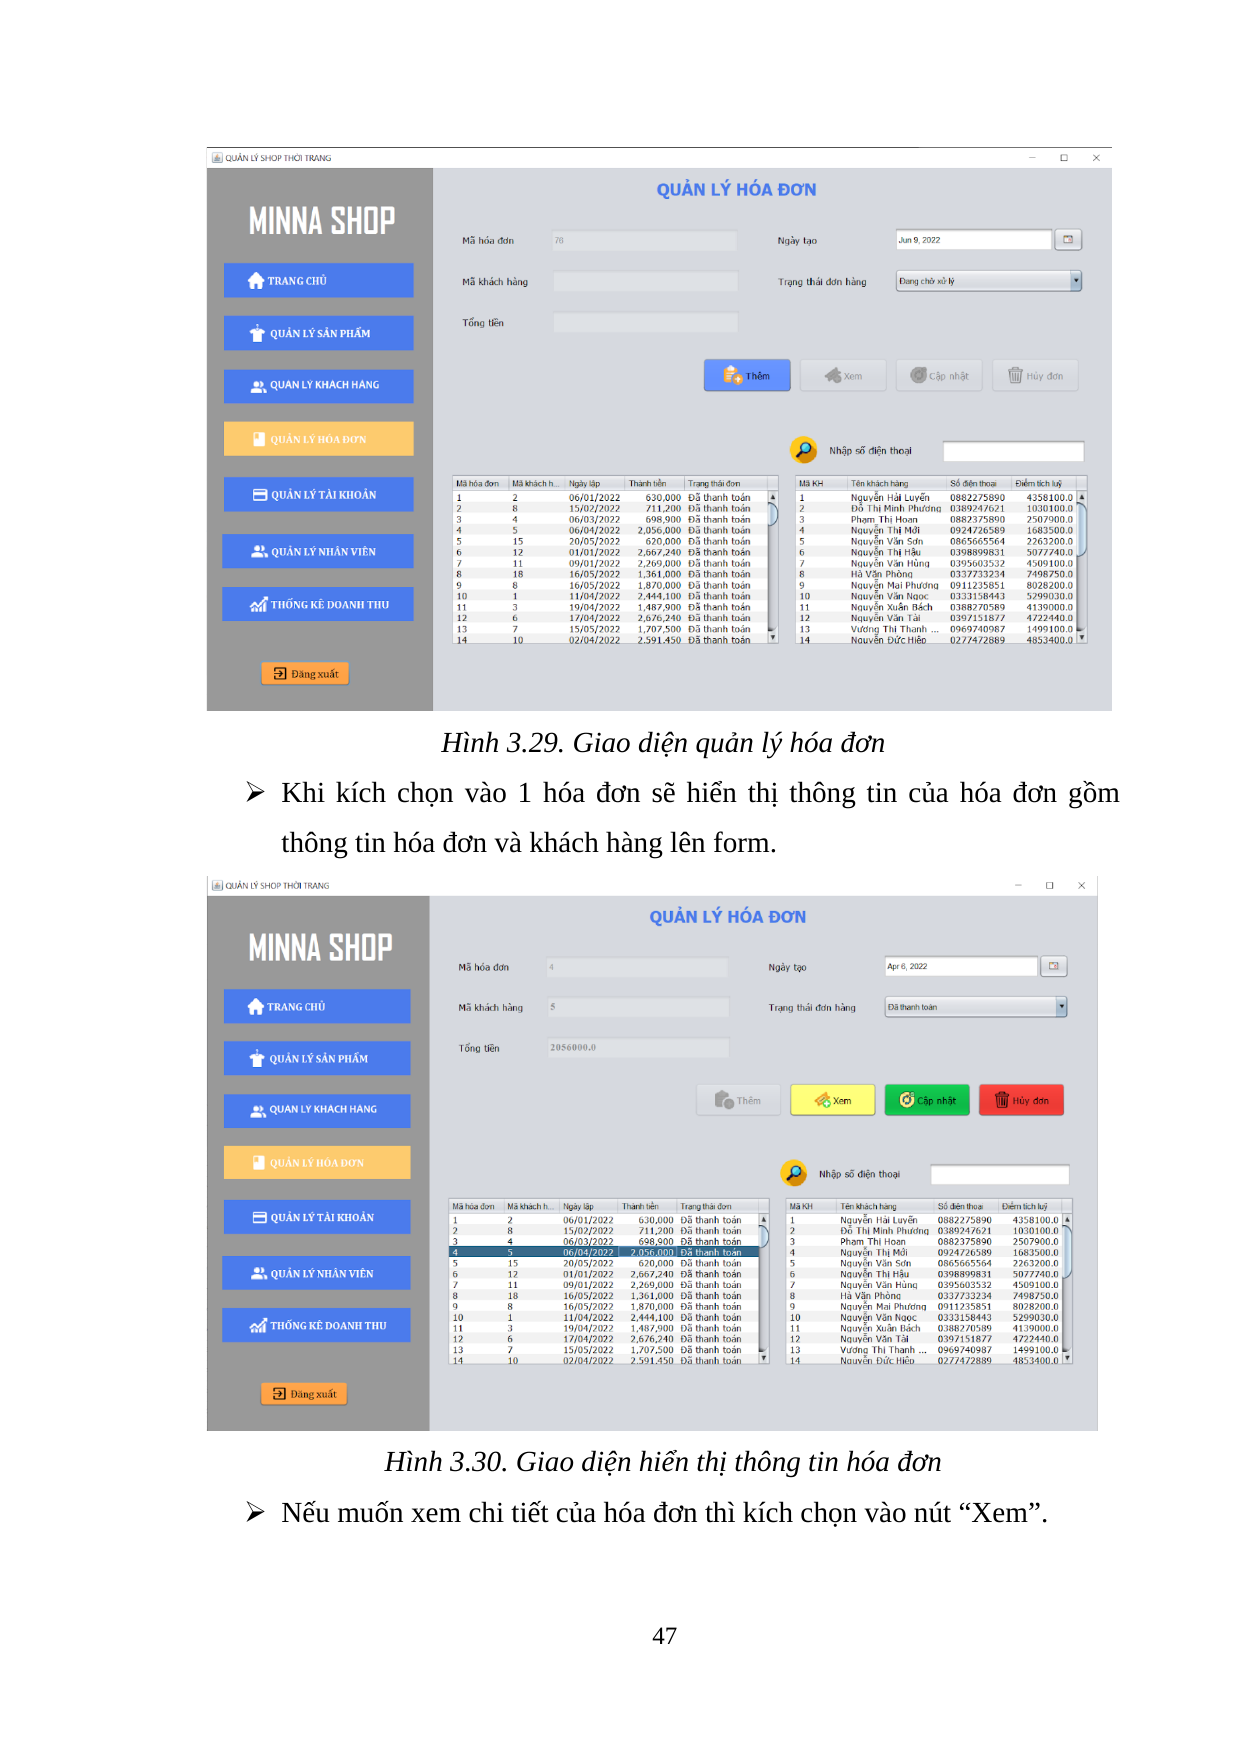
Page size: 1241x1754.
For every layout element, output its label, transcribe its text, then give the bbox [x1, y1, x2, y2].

picture [206, 876, 1098, 1431]
text Hình 3.29. Giao diện quản lý hóa đơn [207, 725, 1122, 758]
text Nếu muốn xem chi tiết của hóa đơn thì kích chọn vào nút “Xem”. [244, 1495, 1122, 1528]
picture [206, 147, 1112, 711]
text Khi kích chọn vào 1 hóa đơn sẽ hiển thị thông tin của hóa đơn gồm thông tin hóa đơn và khách hàng lên form. [244, 775, 1122, 859]
text Hình 3.30. Giao diện hiển thị thông tin hóa đơn [207, 1444, 1122, 1478]
